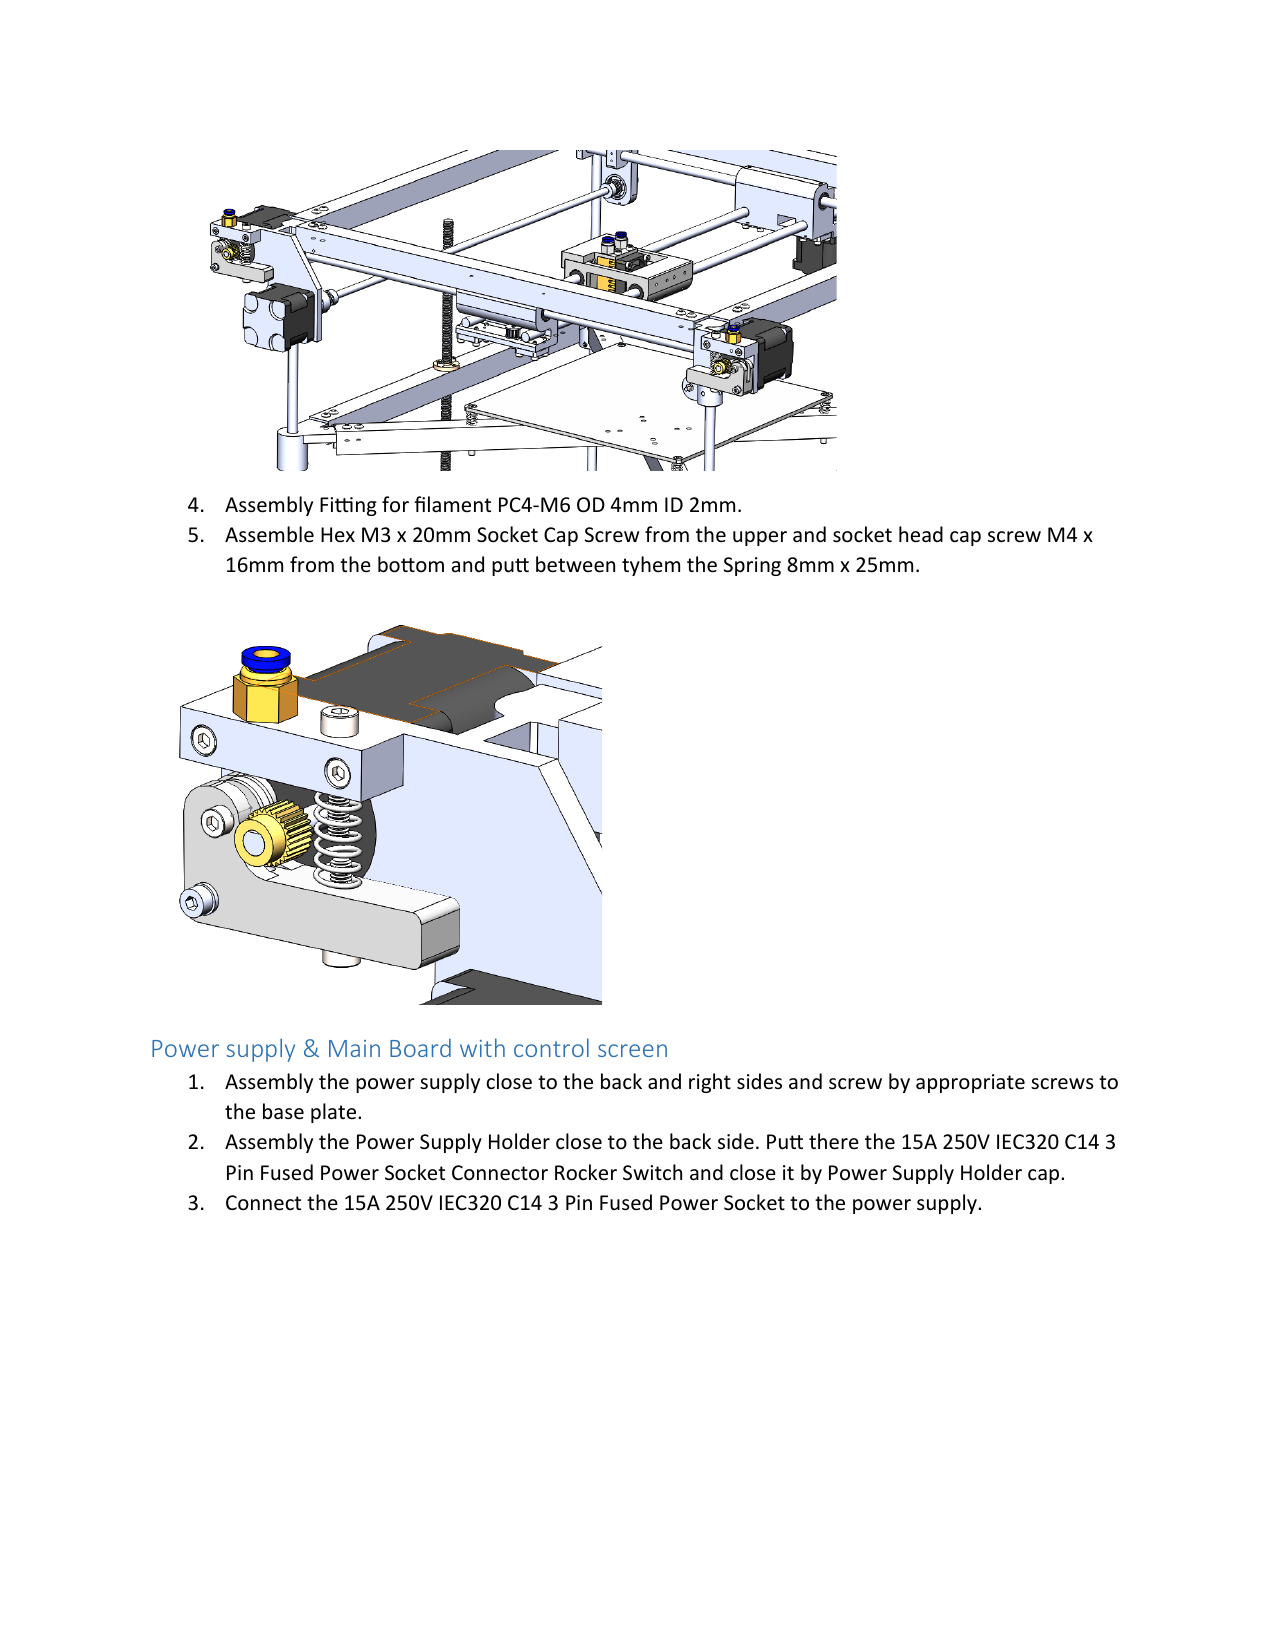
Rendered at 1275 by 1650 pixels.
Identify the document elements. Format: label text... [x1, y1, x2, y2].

picture [150, 150, 837, 471]
picture [150, 597, 603, 1005]
list Assemble Hex M3 x 20mm Socket Cap Screw from the upper and socket head cap screw M4 x 16mm from the bottom and putt between tyhem the Spring 8mm x 25mm. [187, 520, 1125, 578]
list Assembly the power supply close to the back and right sides and screw by appropriate screws to the base plate. [187, 1067, 1125, 1125]
subtitle Power supply & Main Board with control screen [150, 1031, 1125, 1064]
list Assembly the Power Supply Holder close to the back side. Putt there the 15A 250V IEC320 C14 3 Pin Fused Power Socket Connector Rocker Switch and close it by Power Supply Holder cap. [187, 1127, 1125, 1186]
list Assembly Fitting for filament PC4-M6 OD 4mm ID 2mm. [187, 490, 1125, 518]
list Connect the 15A 250V IEC320 C14 3 Pin Fused Power Socket to the power supply. [187, 1188, 1125, 1216]
